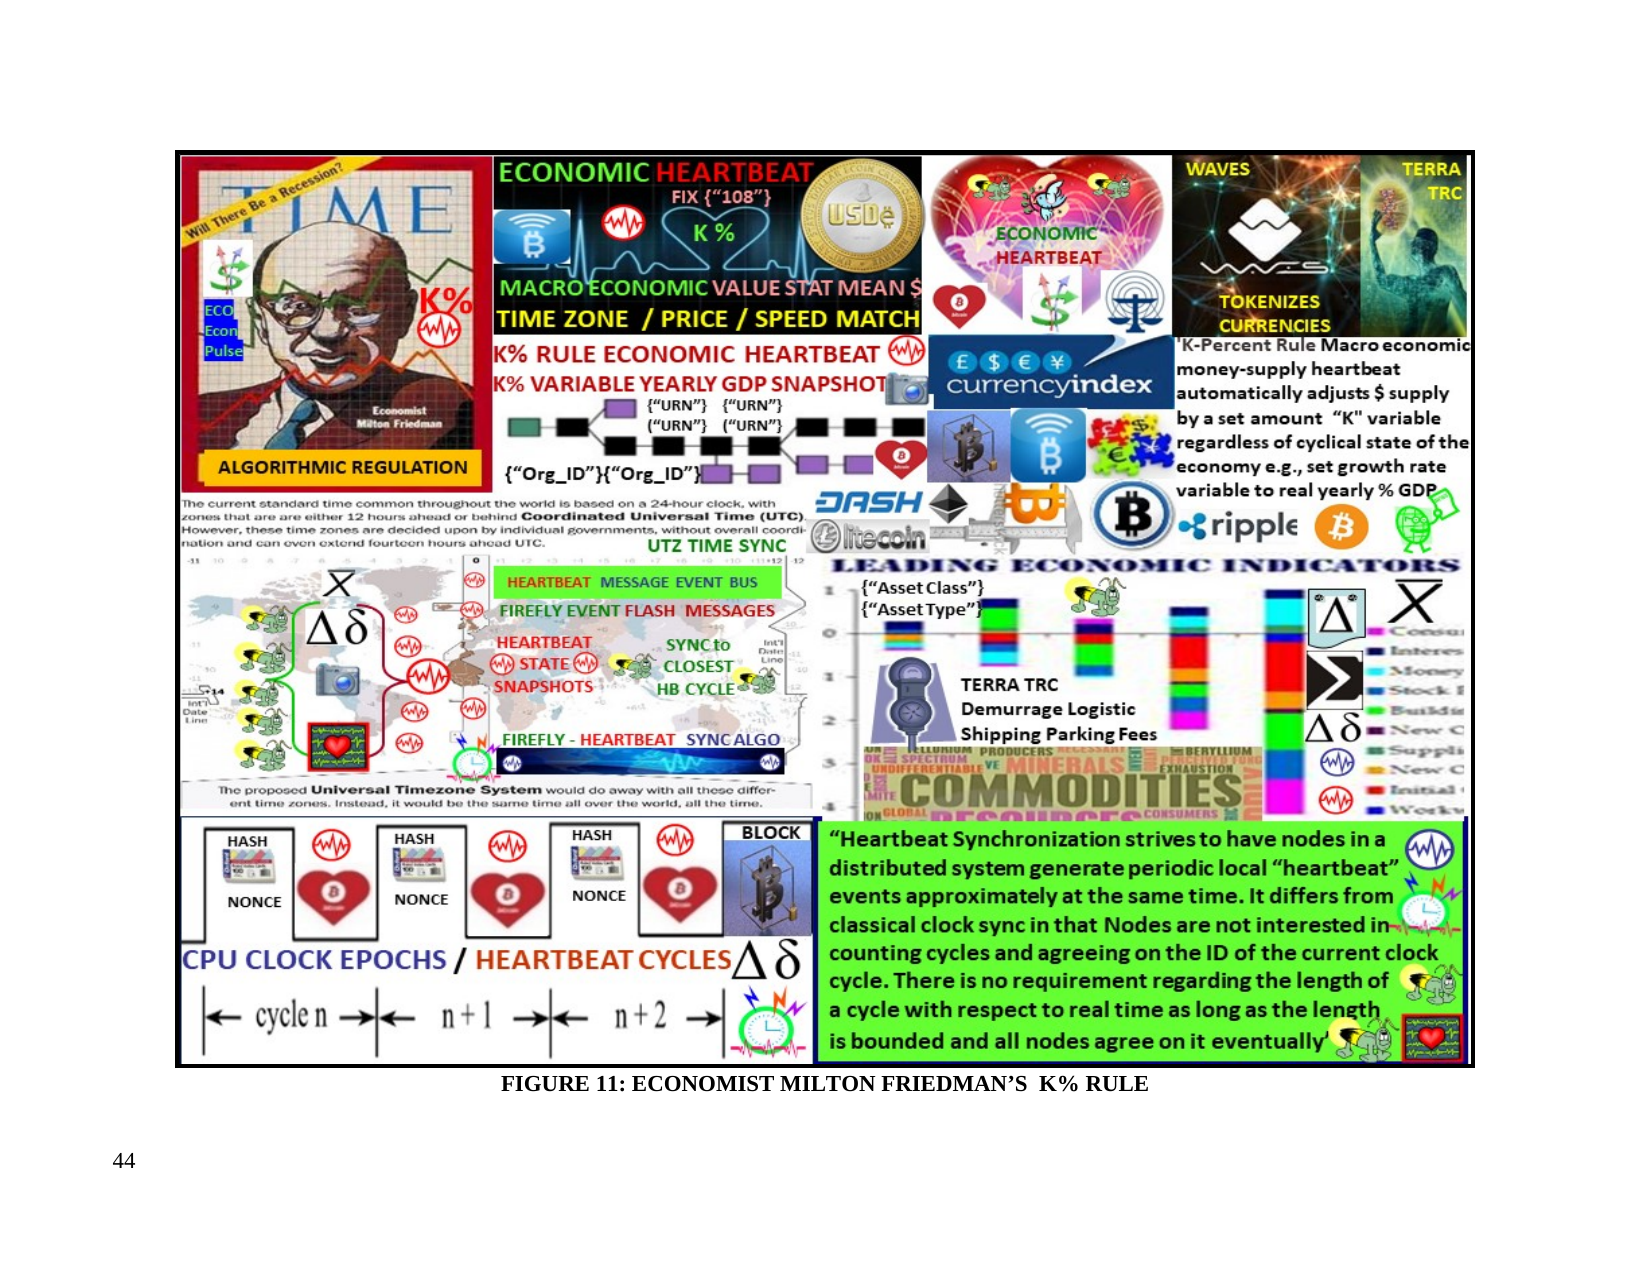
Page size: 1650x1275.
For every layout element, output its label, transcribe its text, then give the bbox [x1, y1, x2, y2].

text FIGURE 11: ECONOMIST MILTON FRIEDMAN’S K% RULE [37, 1070, 1612, 1097]
picture [179, 154, 1471, 1064]
